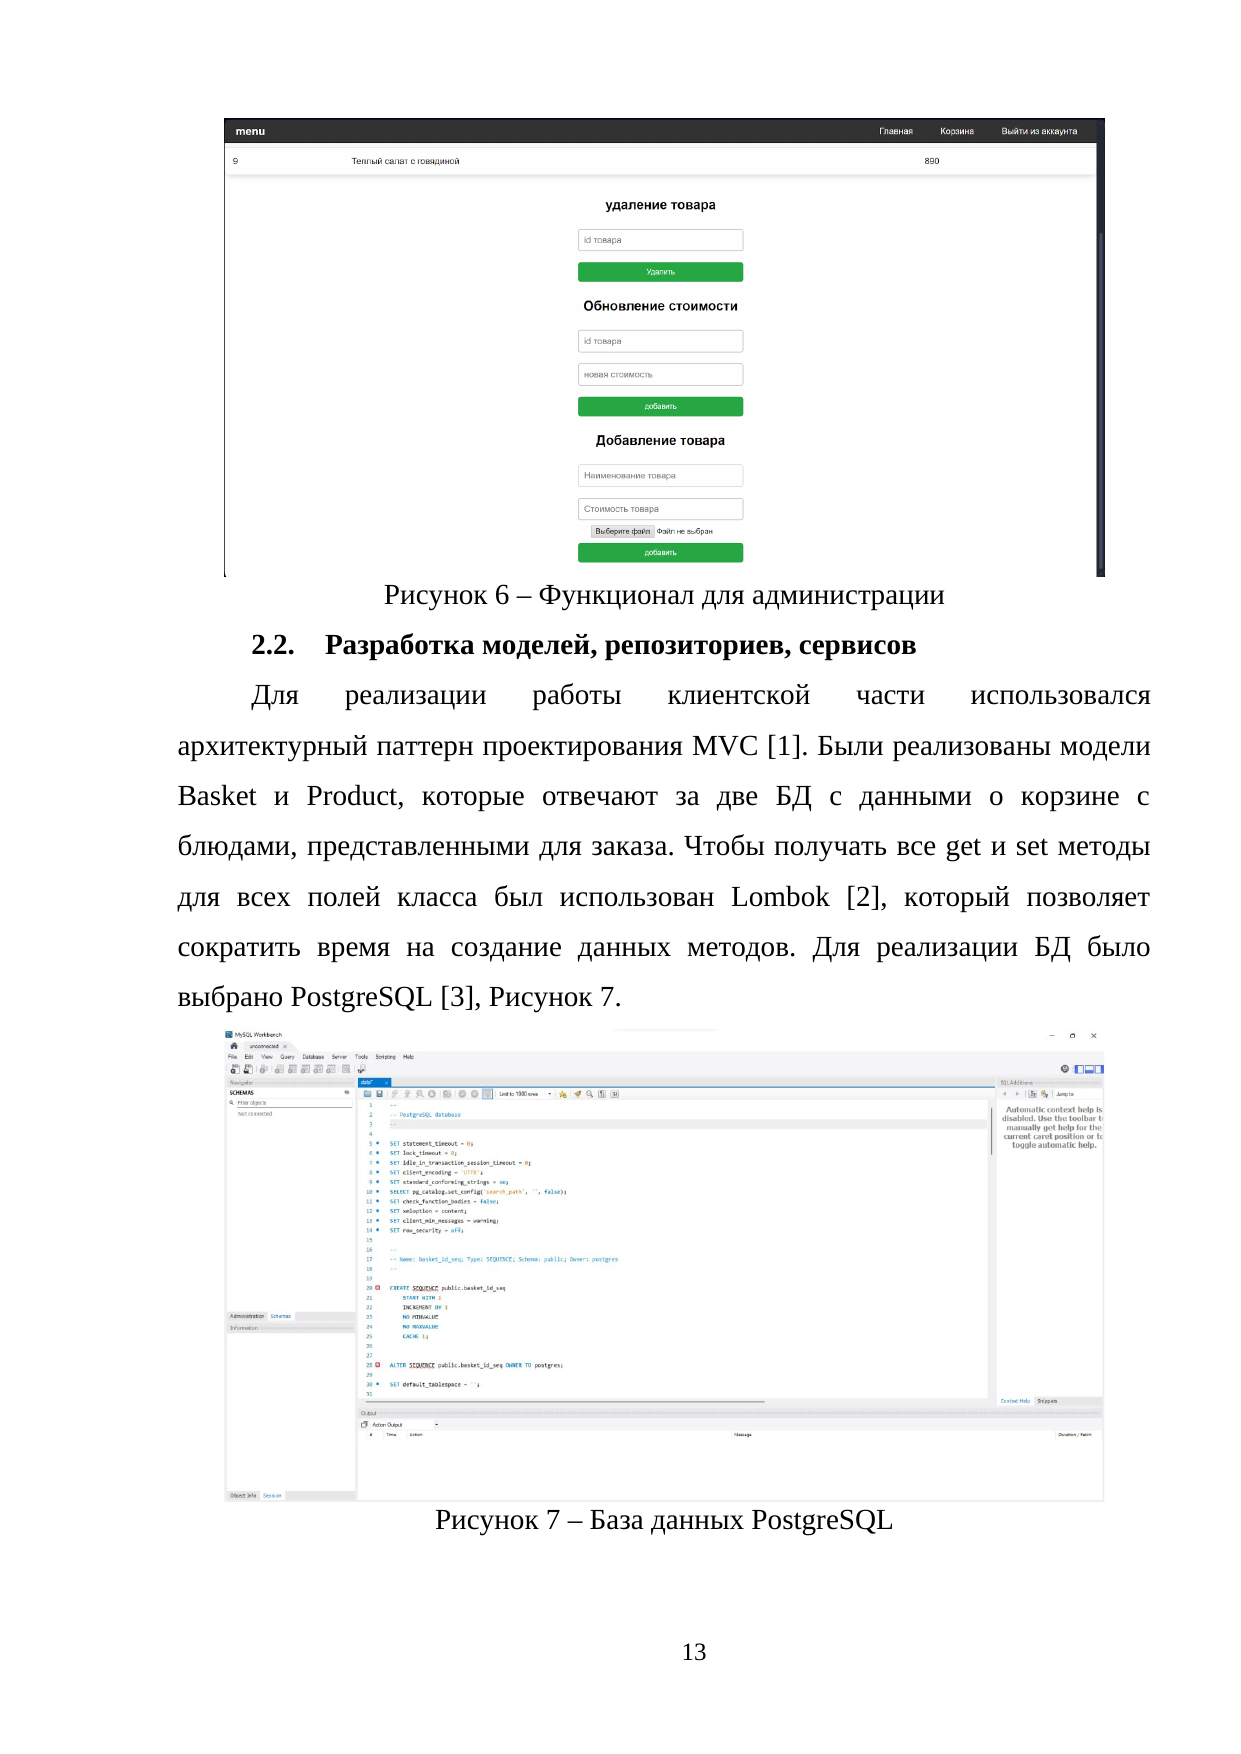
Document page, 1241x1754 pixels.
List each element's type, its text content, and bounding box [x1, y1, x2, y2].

picture [224, 1029, 1105, 1502]
subtitle Разработка моделей, репозиториев, сервисов [251, 627, 1152, 661]
text Рисунок 6 – Функционал для администрации [177, 577, 1152, 610]
picture [224, 118, 1105, 577]
text Для реализации работы клиентской части использовался архитектурный паттерн проектирования MVC [1]. Были реализованы модели Basket и Product, которые отвечают за две БД с данными о корзине с блюдами, представленными для заказа. Чтобы получать все get и set методы для всех полей класса был использован Lombok [2], который позволяет сократить время на создание данных методов. Для реализации БД было выбрано PostgreSQL [3], Рисунок 7. [177, 677, 1152, 1013]
text Рисунок 7 – База данных PostgreSQL [177, 1502, 1152, 1536]
